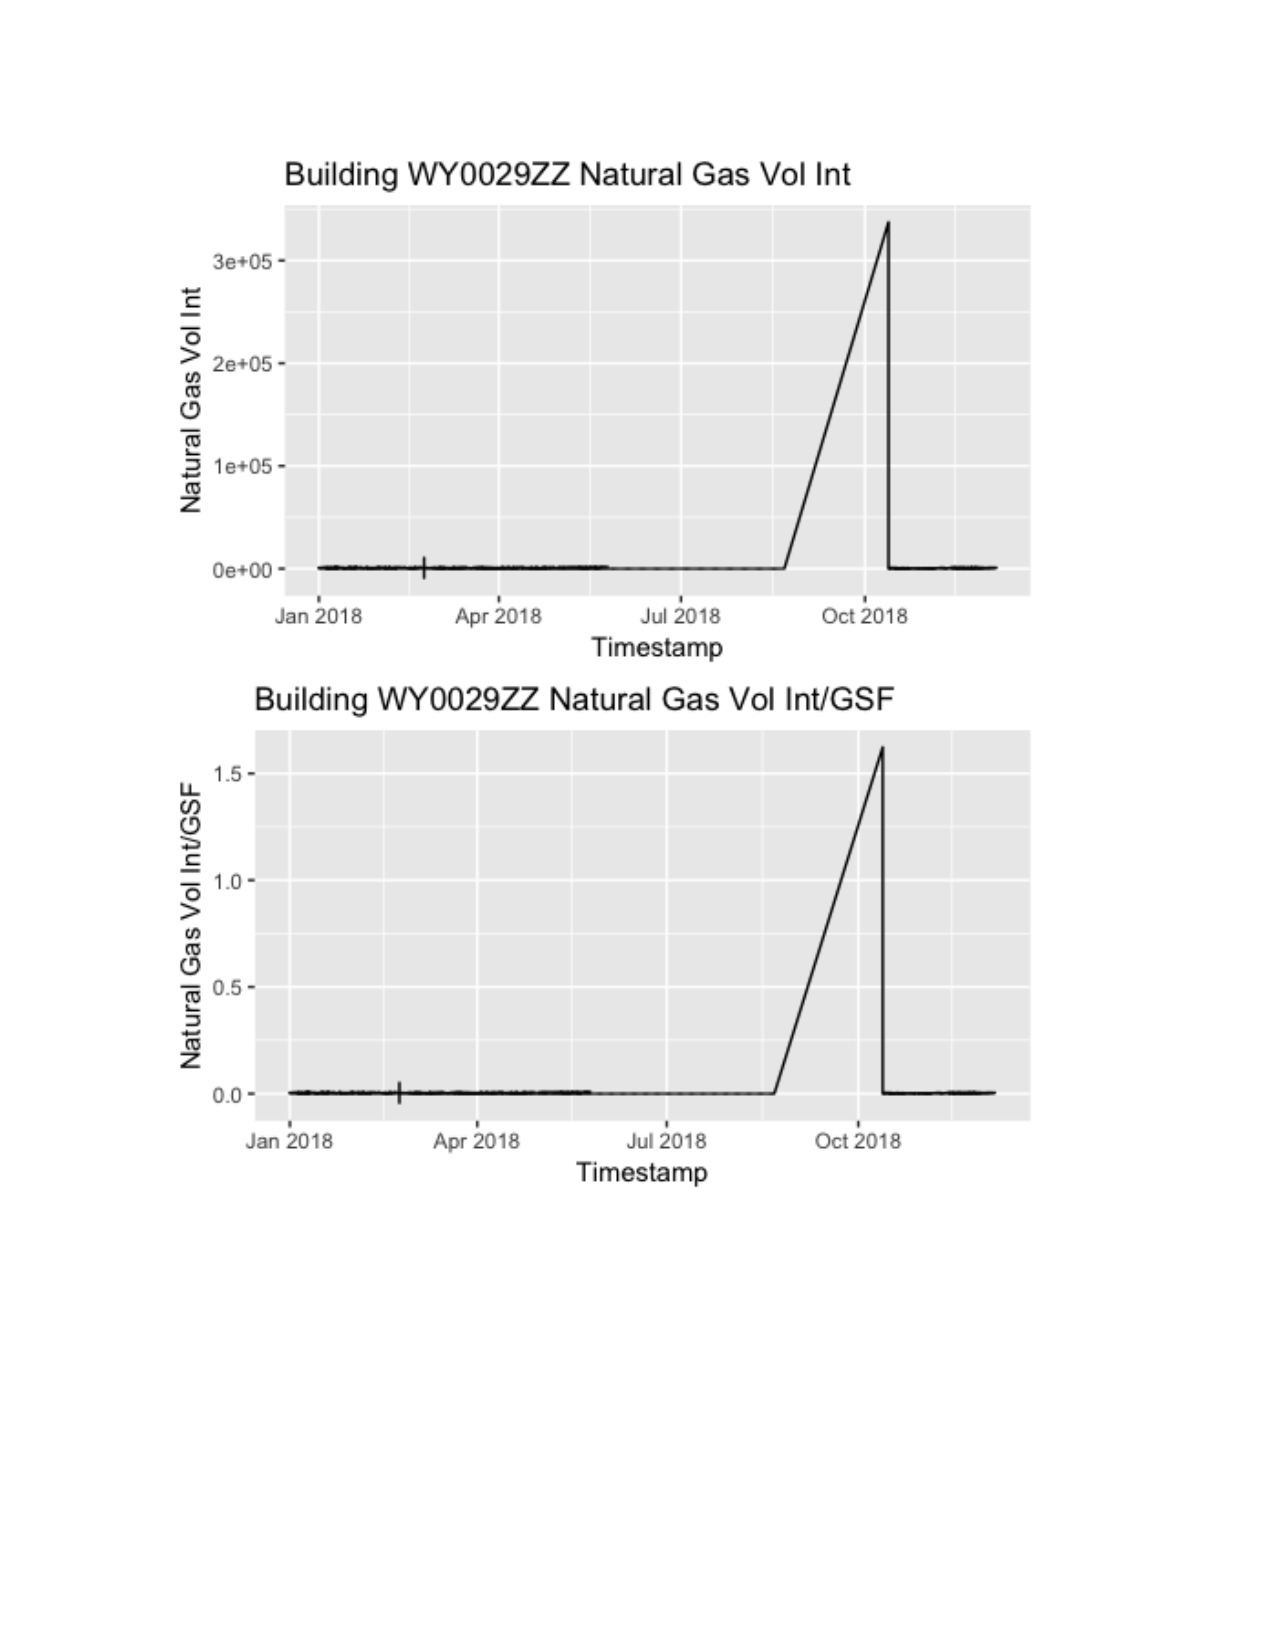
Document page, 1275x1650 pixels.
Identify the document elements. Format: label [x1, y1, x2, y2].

picture [168, 150, 1044, 1200]
